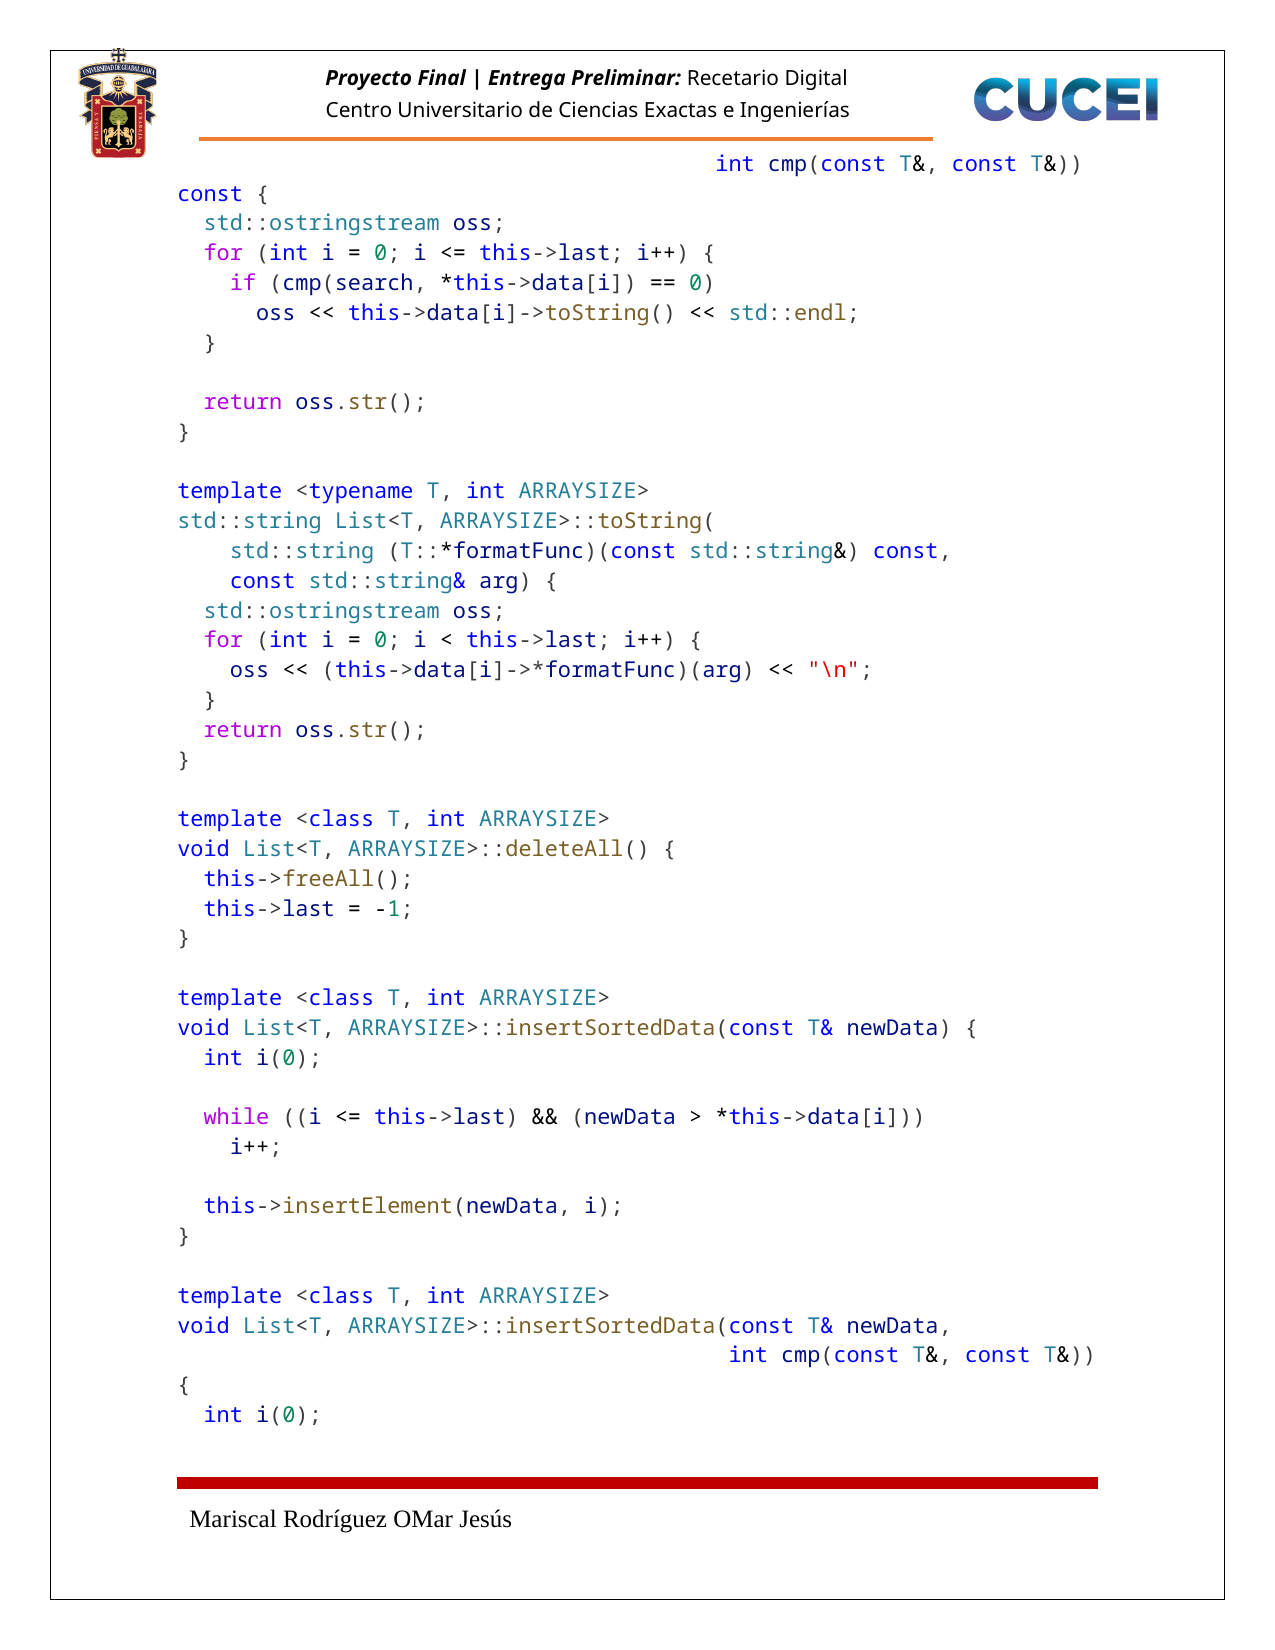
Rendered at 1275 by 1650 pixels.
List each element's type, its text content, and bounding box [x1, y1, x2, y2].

picture [967, 64, 1191, 123]
text for (int i = 0; i <= this->last; i++) { [177, 237, 1098, 267]
text void List<T, ARRAYSIZE>::insertSortedData(const T& newData, [177, 1309, 1098, 1339]
text std::string List<T, ARRAYSIZE>::toString( [177, 505, 1098, 535]
text template <class T, int ARRAYSIZE> [177, 982, 1098, 1012]
text if (cmp(search, *this->data[i]) == 0) [177, 267, 1098, 297]
text } [177, 326, 1098, 356]
text std::ostringstream oss; [177, 594, 1098, 624]
text return oss.str(); [177, 386, 1098, 416]
text i++; [177, 1131, 1098, 1161]
text } [177, 416, 1098, 446]
text void List<T, ARRAYSIZE>::deleteAll() { [177, 833, 1098, 863]
text int i(0); [177, 1041, 1098, 1071]
text template <typename T, int ARRAYSIZE> [177, 475, 1098, 505]
text } [177, 922, 1098, 952]
text int cmp(const T&, const T&)) const { [177, 148, 1098, 207]
text void List<T, ARRAYSIZE>::insertSortedData(const T& newData) { [177, 1012, 1098, 1041]
text return oss.str(); [177, 714, 1098, 743]
text oss << (this->data[i]->*formatFunc)(arg) << "\n"; [177, 654, 1098, 684]
text this->freeAll(); [177, 863, 1098, 892]
text while ((i <= this->last) && (newData > *this->data[i])) [177, 1101, 1098, 1131]
text int i(0); [177, 1399, 1098, 1429]
text for (int i = 0; i < this->last; i++) { [177, 624, 1098, 654]
text template <class T, int ARRAYSIZE> [177, 1280, 1098, 1309]
text const std::string& arg) { [177, 565, 1098, 594]
text } [177, 1220, 1098, 1250]
text int cmp(const T&, const T&)) { [177, 1339, 1098, 1399]
text this->insertElement(newData, i); [177, 1190, 1098, 1220]
text this->last = -1; [177, 892, 1098, 922]
text } [177, 684, 1098, 714]
text std::string (T::*formatFunc)(const std::string&) const, [177, 535, 1098, 565]
text oss << this->data[i]->toString() << std::endl; [177, 297, 1098, 326]
text template <class T, int ARRAYSIZE> [177, 803, 1098, 833]
text std::ostringstream oss; [177, 207, 1098, 237]
text } [177, 743, 1098, 773]
picture [78, 48, 157, 158]
